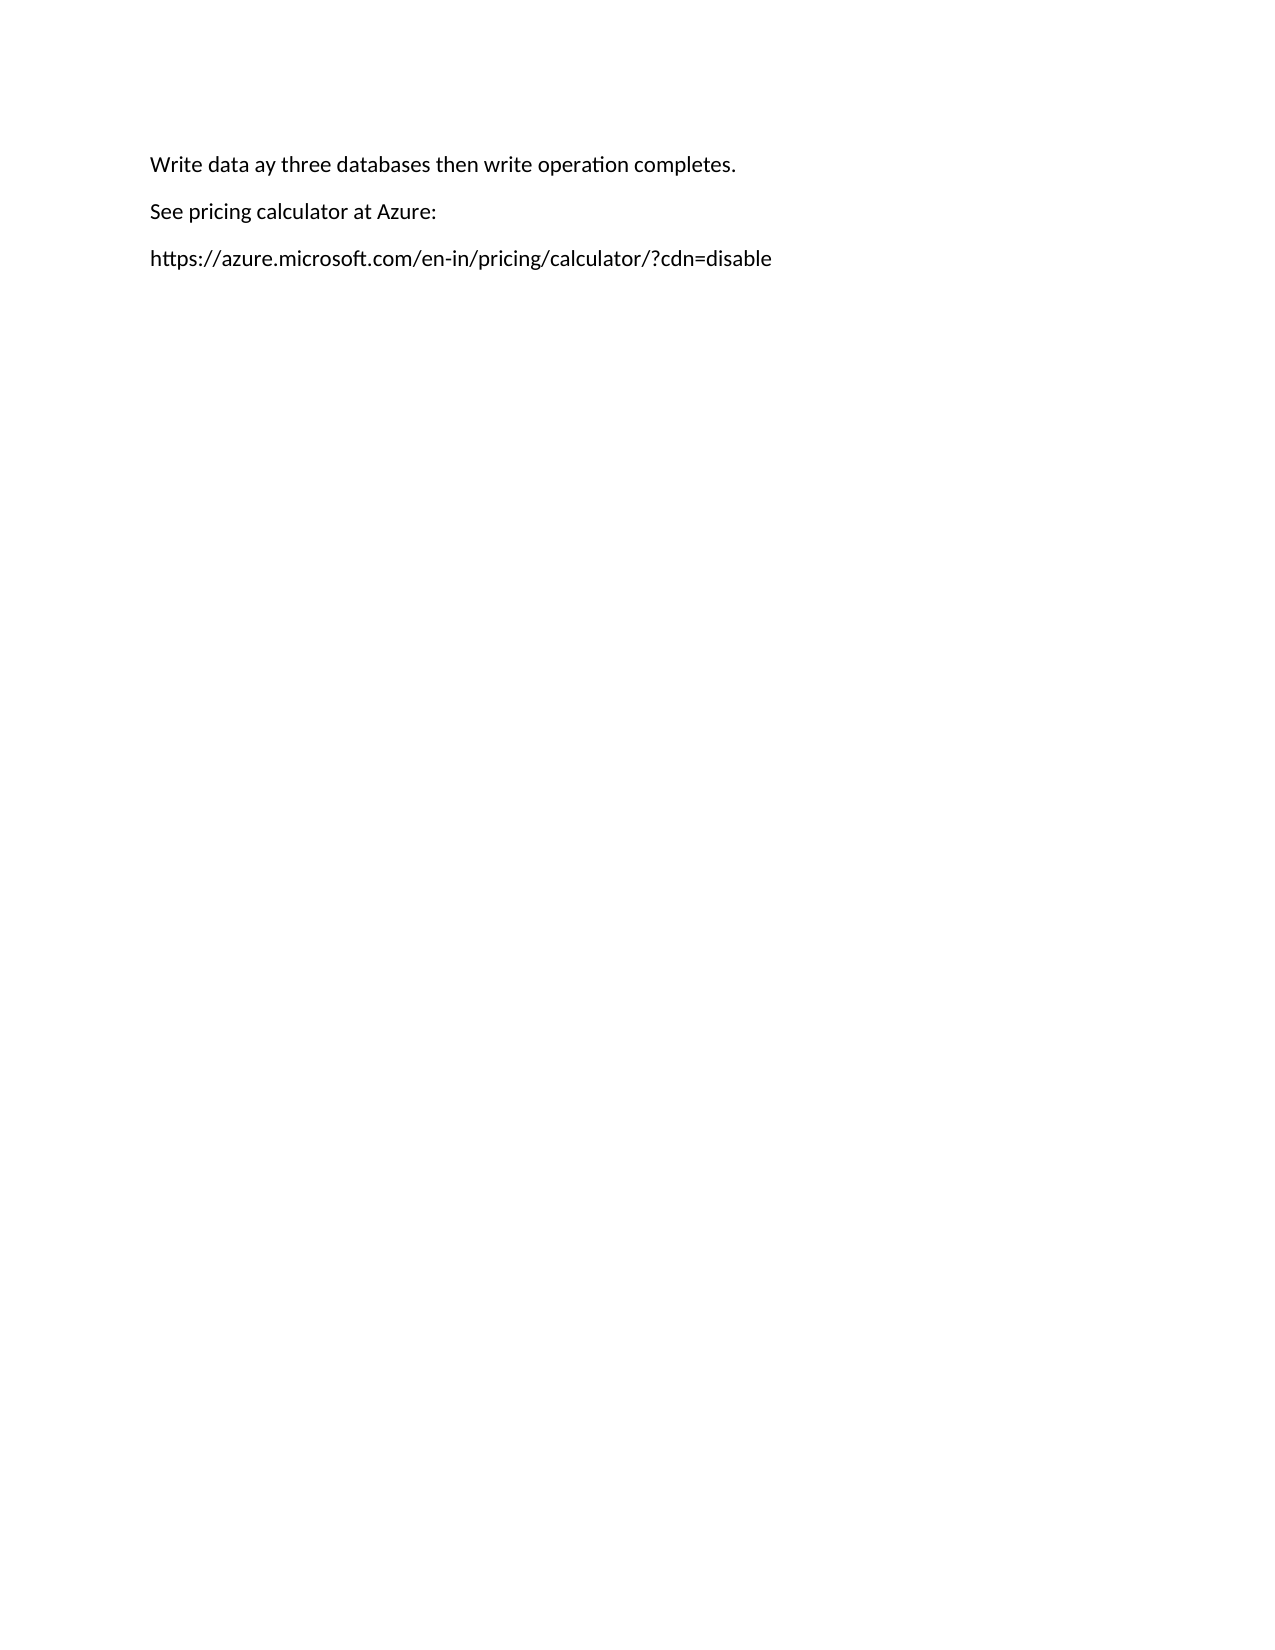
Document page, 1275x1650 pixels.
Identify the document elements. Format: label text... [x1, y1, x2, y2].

text https://azure.microsoft.com/en-in/pricing/calculator/?cdn=disable [150, 244, 1125, 272]
text Write data ay three databases then write operation completes. [150, 150, 1125, 178]
text See pricing calculator at Azure: [150, 197, 1125, 225]
